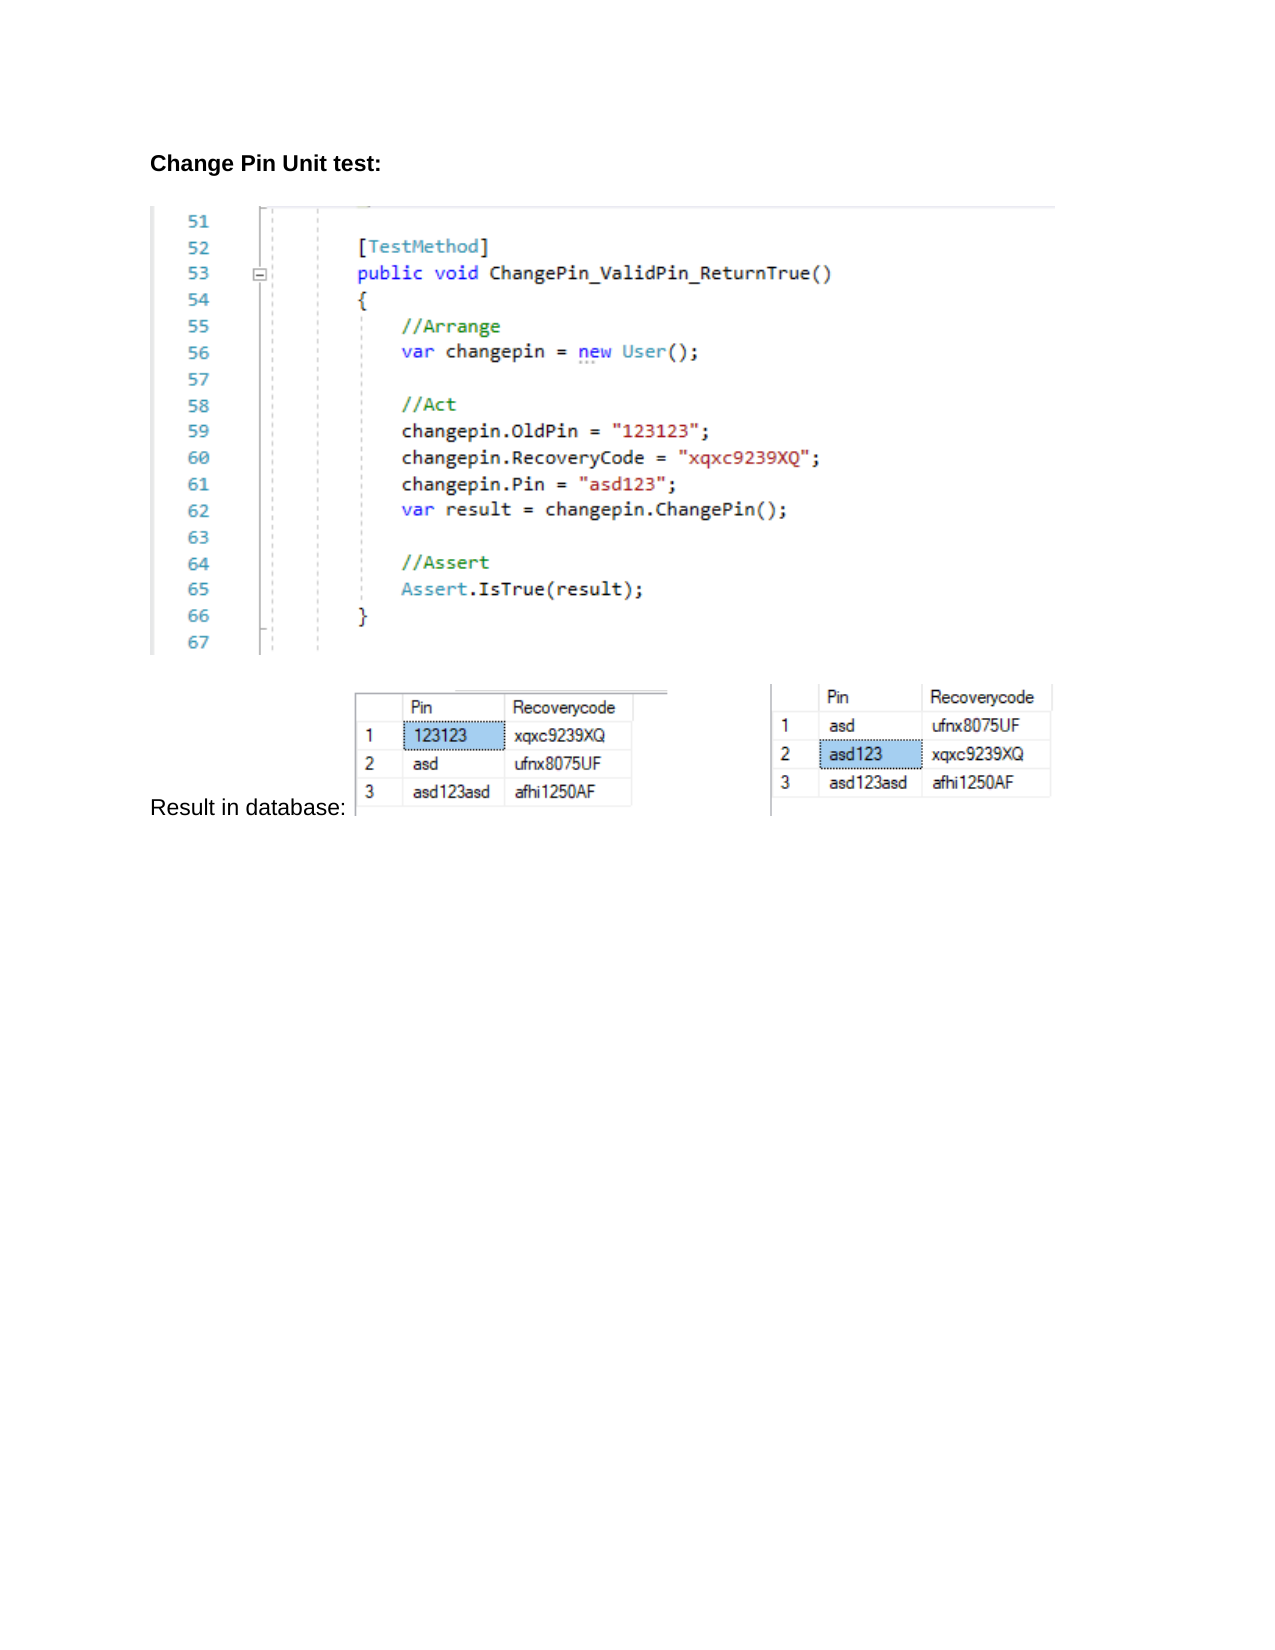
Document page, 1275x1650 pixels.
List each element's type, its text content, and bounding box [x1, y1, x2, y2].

picture [150, 206, 1055, 655]
picture [352, 690, 668, 816]
picture [769, 684, 1074, 816]
text Change Pin Unit test: [150, 150, 1125, 176]
